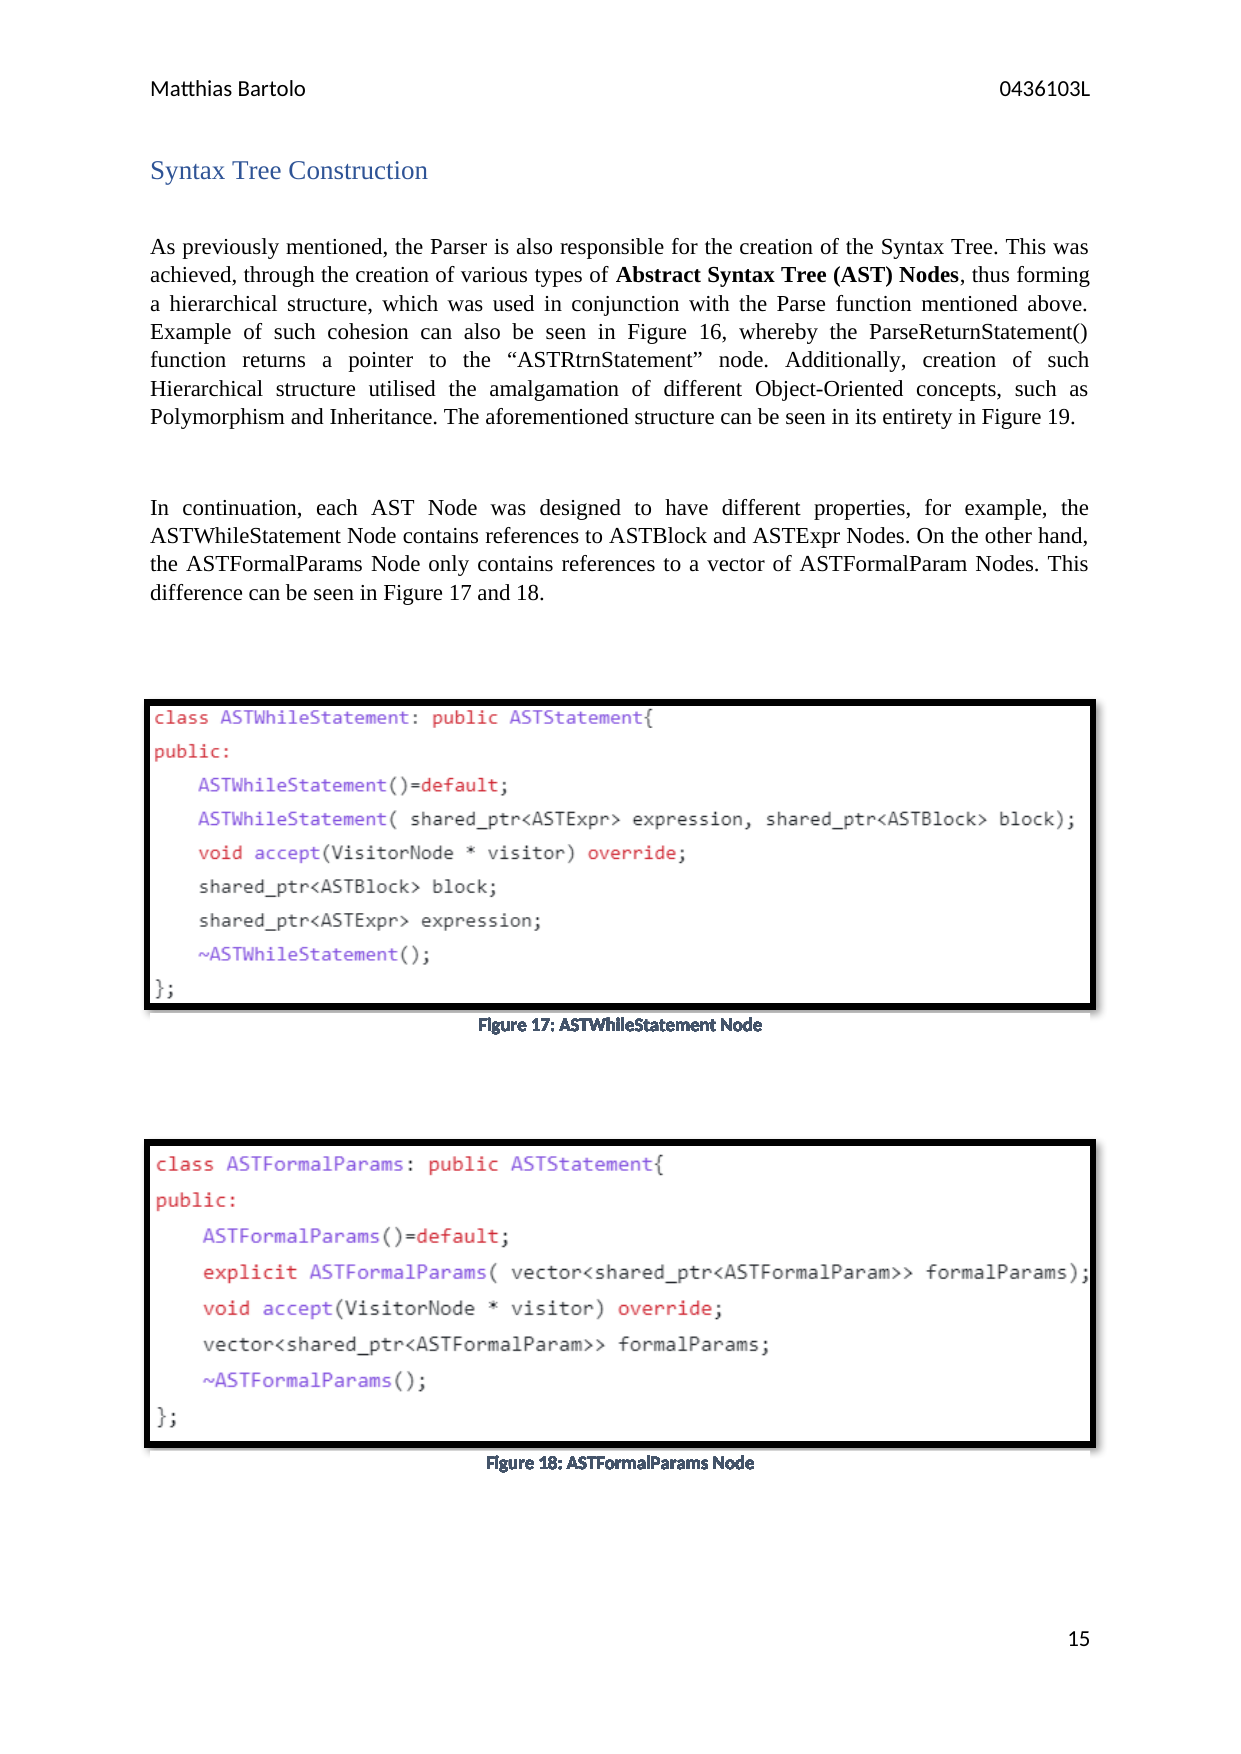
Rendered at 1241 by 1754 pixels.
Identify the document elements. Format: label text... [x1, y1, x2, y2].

text As previously mentioned, the Parser is also responsible for the creation of the Syntax Tree. This was achieved, through the creation of various types of Abstract Syntax Tree (AST) Nodes, thus forming a hierarchical structure, which was used in conjunction with the Parse function mentioned above. Example of such cohesion can also be seen in Figure 16, whereby the ParseReturnStatement() function returns a pointer to the “ASTRtrnStatement” node. Additionally, creation of such Hierarchical structure utilised the amalgamation of different Object-Oriented concepts, such as Polymorphism and Inheritance. The aforementioned structure can be seen in its entirety in Figure 19. [150, 233, 1090, 430]
text In continuation, each AST Node was designed to have different properties, for example, the ASTWhileStatement Node contains references to ASTBlock and ASTExpr Nodes. On the other hand, the ASTFormalParams Node only contains references to a vector of ASTFormalParam Nodes. This difference can be seen in Figure 17 and 18. [150, 494, 1090, 605]
subtitle Syntax Tree Construction [150, 154, 1090, 185]
picture [150, 1146, 1090, 1441]
picture [150, 706, 1090, 1003]
